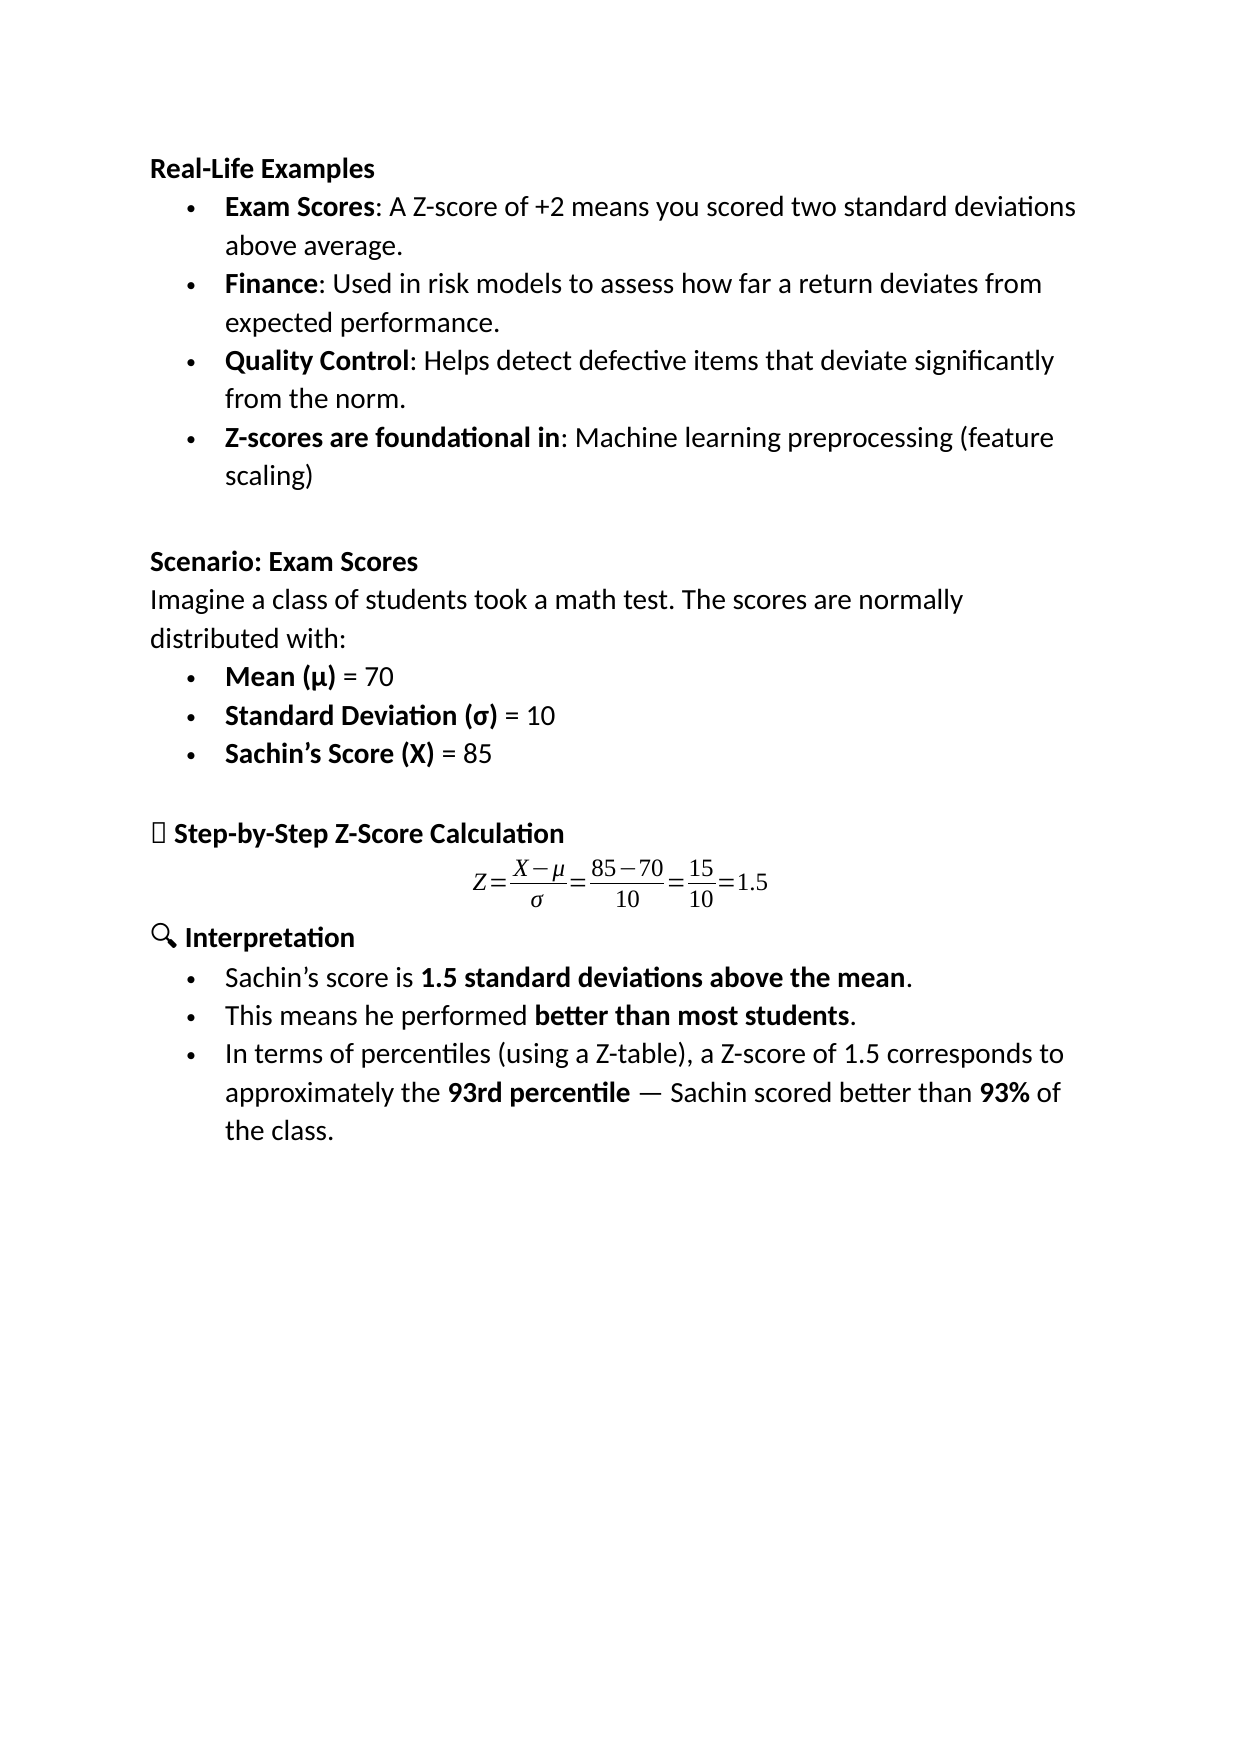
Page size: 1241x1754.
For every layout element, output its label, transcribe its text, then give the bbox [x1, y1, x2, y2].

list Sachin’s Score (X) = 85 [187, 735, 1090, 771]
list Sachin’s score is 1.5 standard deviations above the mean. [187, 959, 1090, 994]
text 🔍 Interpretation [150, 916, 1090, 956]
list Exam Scores: A Z-score of +2 means you scored two standard deviations above average. [187, 188, 1090, 262]
list In terms of percentiles (using a Z-table), a Z-score of 1.5 corresponds to approximately the 93rd percentile — Sachin scored better than 93% of the class. [187, 1036, 1090, 1148]
list Mean (μ) = 70 [187, 658, 1090, 694]
list Quality Control: Helps detect defective items that deviate significantly from the norm. [187, 342, 1090, 416]
list Standard Deviation (σ) = 10 [187, 697, 1090, 732]
list Finance: Used in risk models to assess how far a return deviates from expected performance. [187, 265, 1090, 339]
text 🧮 Step-by-Step Z-Score Calculation [150, 812, 1090, 852]
text Scenario: Exam Scores [150, 543, 1090, 578]
text Imagine a class of students took a math test. The scores are normally distributed with: [150, 581, 1090, 655]
list Z-scores are foundational in: Machine learning preprocessing (feature scaling) [187, 419, 1090, 493]
list This means he performed better than most students. [187, 997, 1090, 1033]
text Real-Life Examples [150, 150, 1090, 186]
